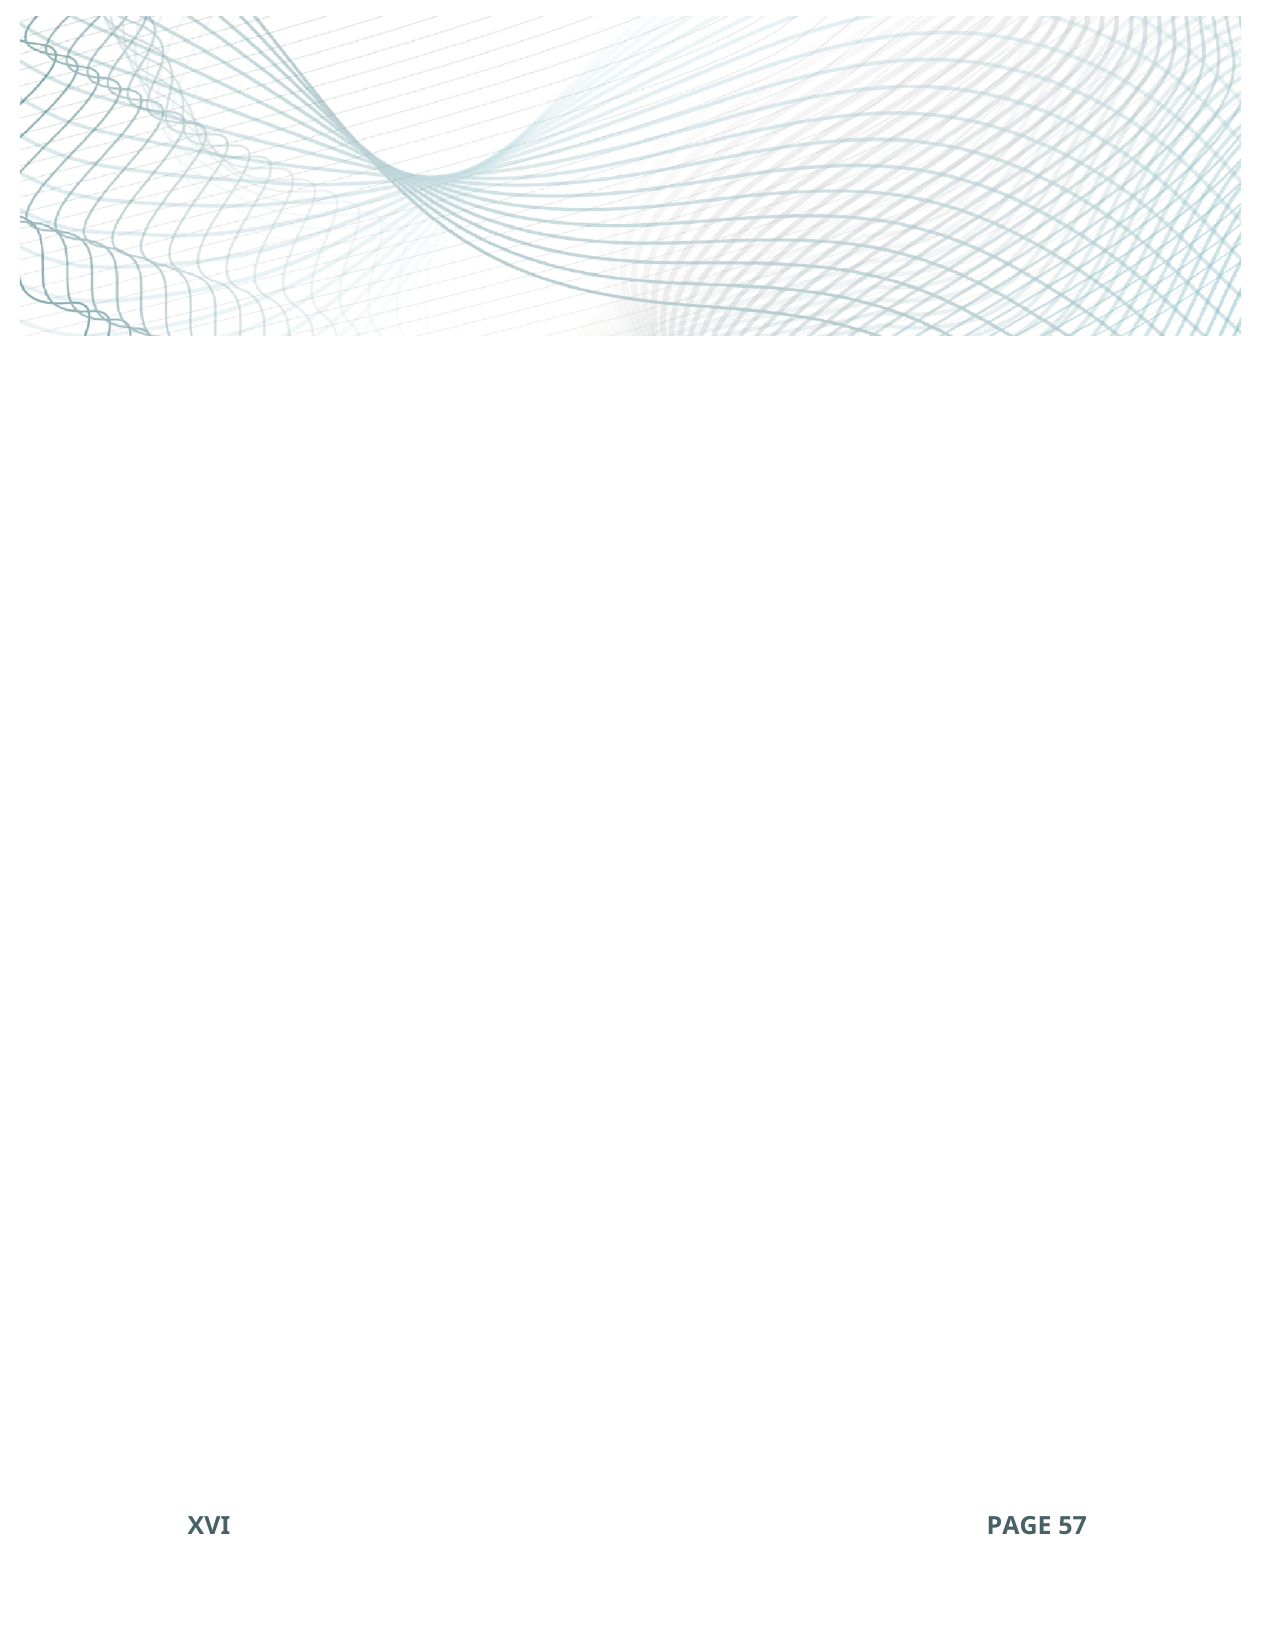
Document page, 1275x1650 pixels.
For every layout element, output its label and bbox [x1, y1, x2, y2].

picture [19, 16, 1242, 336]
